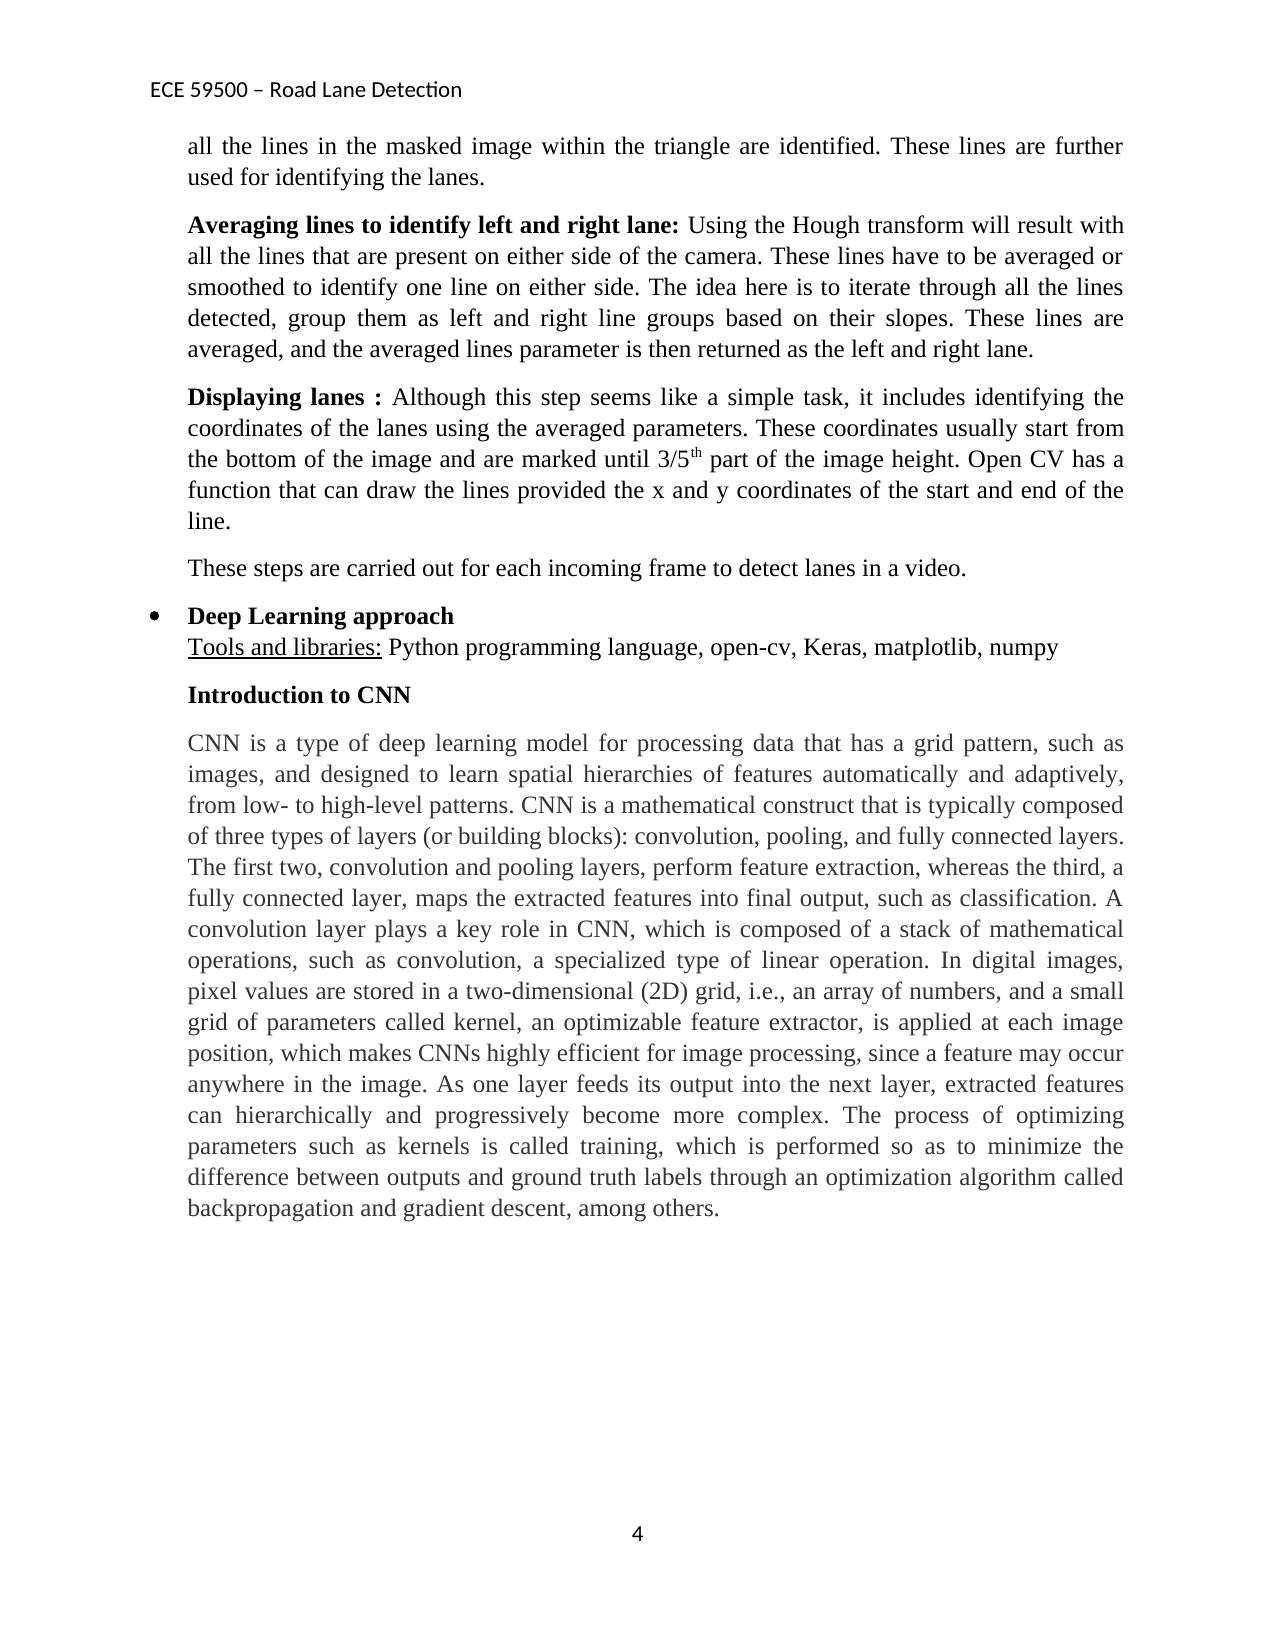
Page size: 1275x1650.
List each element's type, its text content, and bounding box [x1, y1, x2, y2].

text Averaging lines to identify left and right lane: Using the Hough transform will result with all the lines that are present on either side of the camera. These lines have to be averaged or smoothed to identify one line on either side. The idea here is to iterate through all the lines detected, group them as left and right line groups based on their slopes. These lines are averaged, and the averaged lines parameter is then returned as the left and right lane. [187, 210, 1125, 363]
text Displaying lanes : Although this step seems like a simple task, it includes identifying the coordinates of the lanes using the averaged parameters. These coordinates usually start from the bottom of the image and are marked until 3/5th part of the image height. Open CV has a function that can draw the lines provided the x and y coordinates of the start and end of the line. [187, 382, 1125, 534]
list Tools and libraries: Python programming language, open-cv, Keras, matplotlib, numpy [187, 632, 1125, 661]
text Introduction to CNN [187, 680, 1125, 709]
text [187, 131, 1125, 191]
text CNN is a type of deep learning model for processing data that has a grid pattern, such as images, and designed to learn spatial hierarchies of features automatically and adaptively, from low- to high-level patterns. CNN is a mathematical construct that is typically composed of three types of layers (or building blocks): convolution, pooling, and fully connected layers. The first two, convolution and pooling layers, perform feature extraction, whereas the third, a fully connected layer, maps the extracted features into final output, such as classification. A convolution layer plays a key role in CNN, which is composed of a stack of mathematical operations, such as convolution, a specialized type of linear operation. In digital images, pixel values are stored in a two-dimensional (2D) grid, i.e., an array of numbers, and a small grid of parameters called kernel, an optimizable feature extractor, is applied at each image position, which makes CNNs highly efficient for image processing, since a feature may occur anywhere in the image. As one layer feeds its output into the next layer, extracted features can hierarchically and progressively become more complex. The process of optimizing parameters such as kernels is called training, which is performed so as to minimize the difference between outputs and ground truth labels through an optimization algorithm called backpropagation and gradient descent, among others. [187, 728, 1125, 1222]
text These steps are carried out for each incoming frame to detect lanes in a video. [187, 553, 1125, 582]
list Deep Learning approach [150, 601, 1125, 630]
